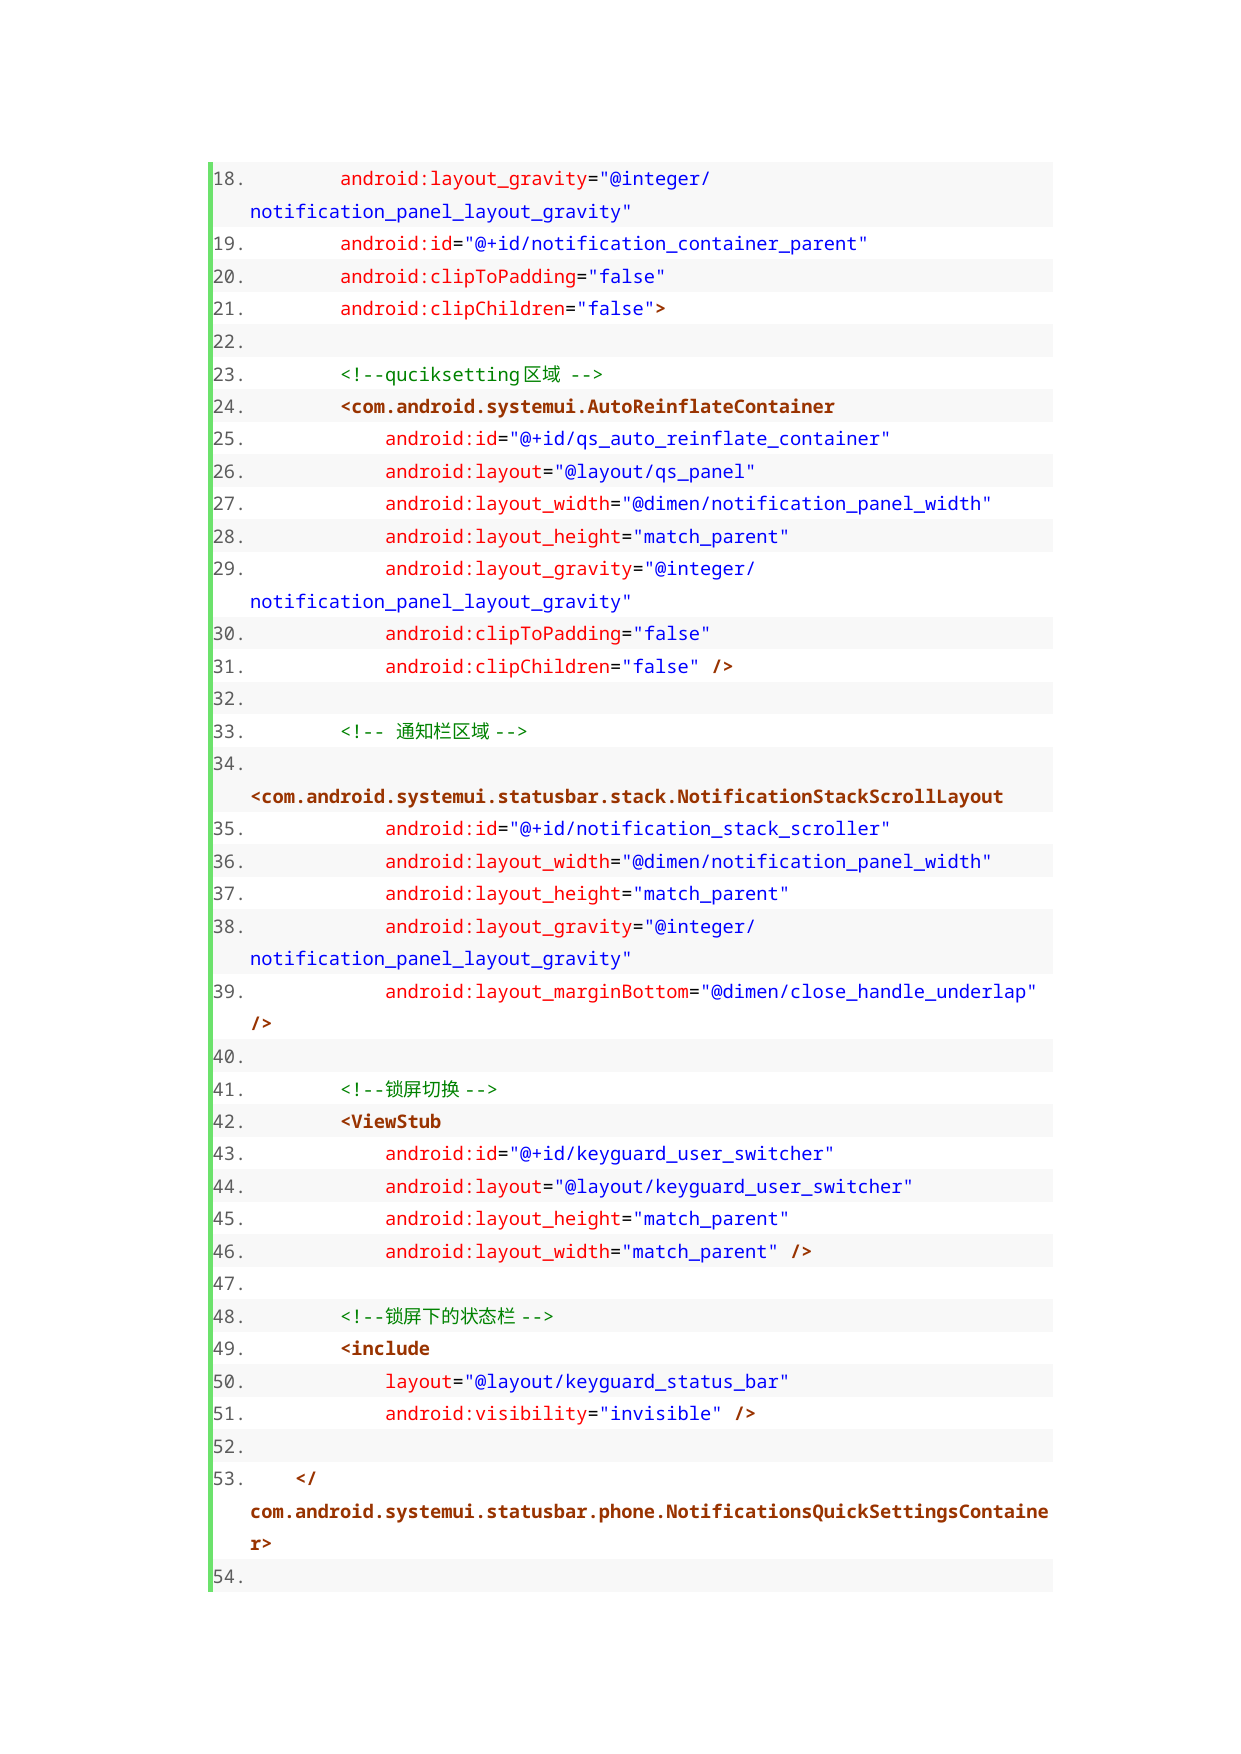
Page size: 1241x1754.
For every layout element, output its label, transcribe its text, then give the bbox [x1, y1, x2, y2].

list android:layout_width="@dimen/notification_panel_width" [213, 487, 1053, 519]
list <com.android.systemui.AutoReinflateContainer [213, 389, 1053, 422]
list </com.android.systemui.statusbar.phone.NotificationsQuickSettingsContainer> [213, 1462, 1053, 1559]
list <!--锁屏下的状态栏 --> [213, 1299, 1053, 1332]
list android:id="@+id/keyguard_user_switcher" [213, 1137, 1053, 1169]
list android:id="@+id/notification_container_parent" [213, 227, 1053, 259]
list android:layout_height="match_parent" [213, 877, 1053, 909]
list android:visibility="invisible" /> [213, 1397, 1053, 1429]
list <!--quciksetting区域 --> [213, 357, 1053, 389]
list <!--锁屏切换 --> [213, 1072, 1053, 1104]
list <!-- 通知栏区域 --> [213, 714, 1053, 747]
list android:layout="@layout/qs_panel" [213, 454, 1053, 487]
list android:layout="@layout/keyguard_user_switcher" [213, 1169, 1053, 1202]
list <ViewStub [213, 1104, 1053, 1137]
list android:layout_height="match_parent" [213, 519, 1053, 552]
list android:clipChildren="false" /> [213, 649, 1053, 682]
list android:clipToPadding="false" [213, 259, 1053, 292]
list android:id="@+id/notification_stack_scroller" [213, 812, 1053, 844]
list layout="@layout/keyguard_status_bar" [213, 1364, 1053, 1397]
list <com.android.systemui.statusbar.stack.NotificationStackScrollLayout [213, 747, 1053, 812]
list android:layout_width="@dimen/notification_panel_width" [213, 844, 1053, 877]
list android:layout_gravity="@integer/notification_panel_layout_gravity" [213, 552, 1053, 617]
list android:id="@+id/qs_auto_reinflate_container" [213, 422, 1053, 454]
list android:clipToPadding="false" [213, 617, 1053, 649]
list <include [213, 1332, 1053, 1364]
list android:layout_gravity="@integer/notification_panel_layout_gravity" [213, 909, 1053, 974]
list android:clipChildren="false"> [213, 292, 1053, 324]
list android:layout_width="match_parent" /> [213, 1234, 1053, 1267]
list android:layout_marginBottom="@dimen/close_handle_underlap" /> [213, 974, 1053, 1039]
list android:layout_gravity="@integer/notification_panel_layout_gravity" [213, 162, 1053, 227]
list android:layout_height="match_parent" [213, 1202, 1053, 1234]
